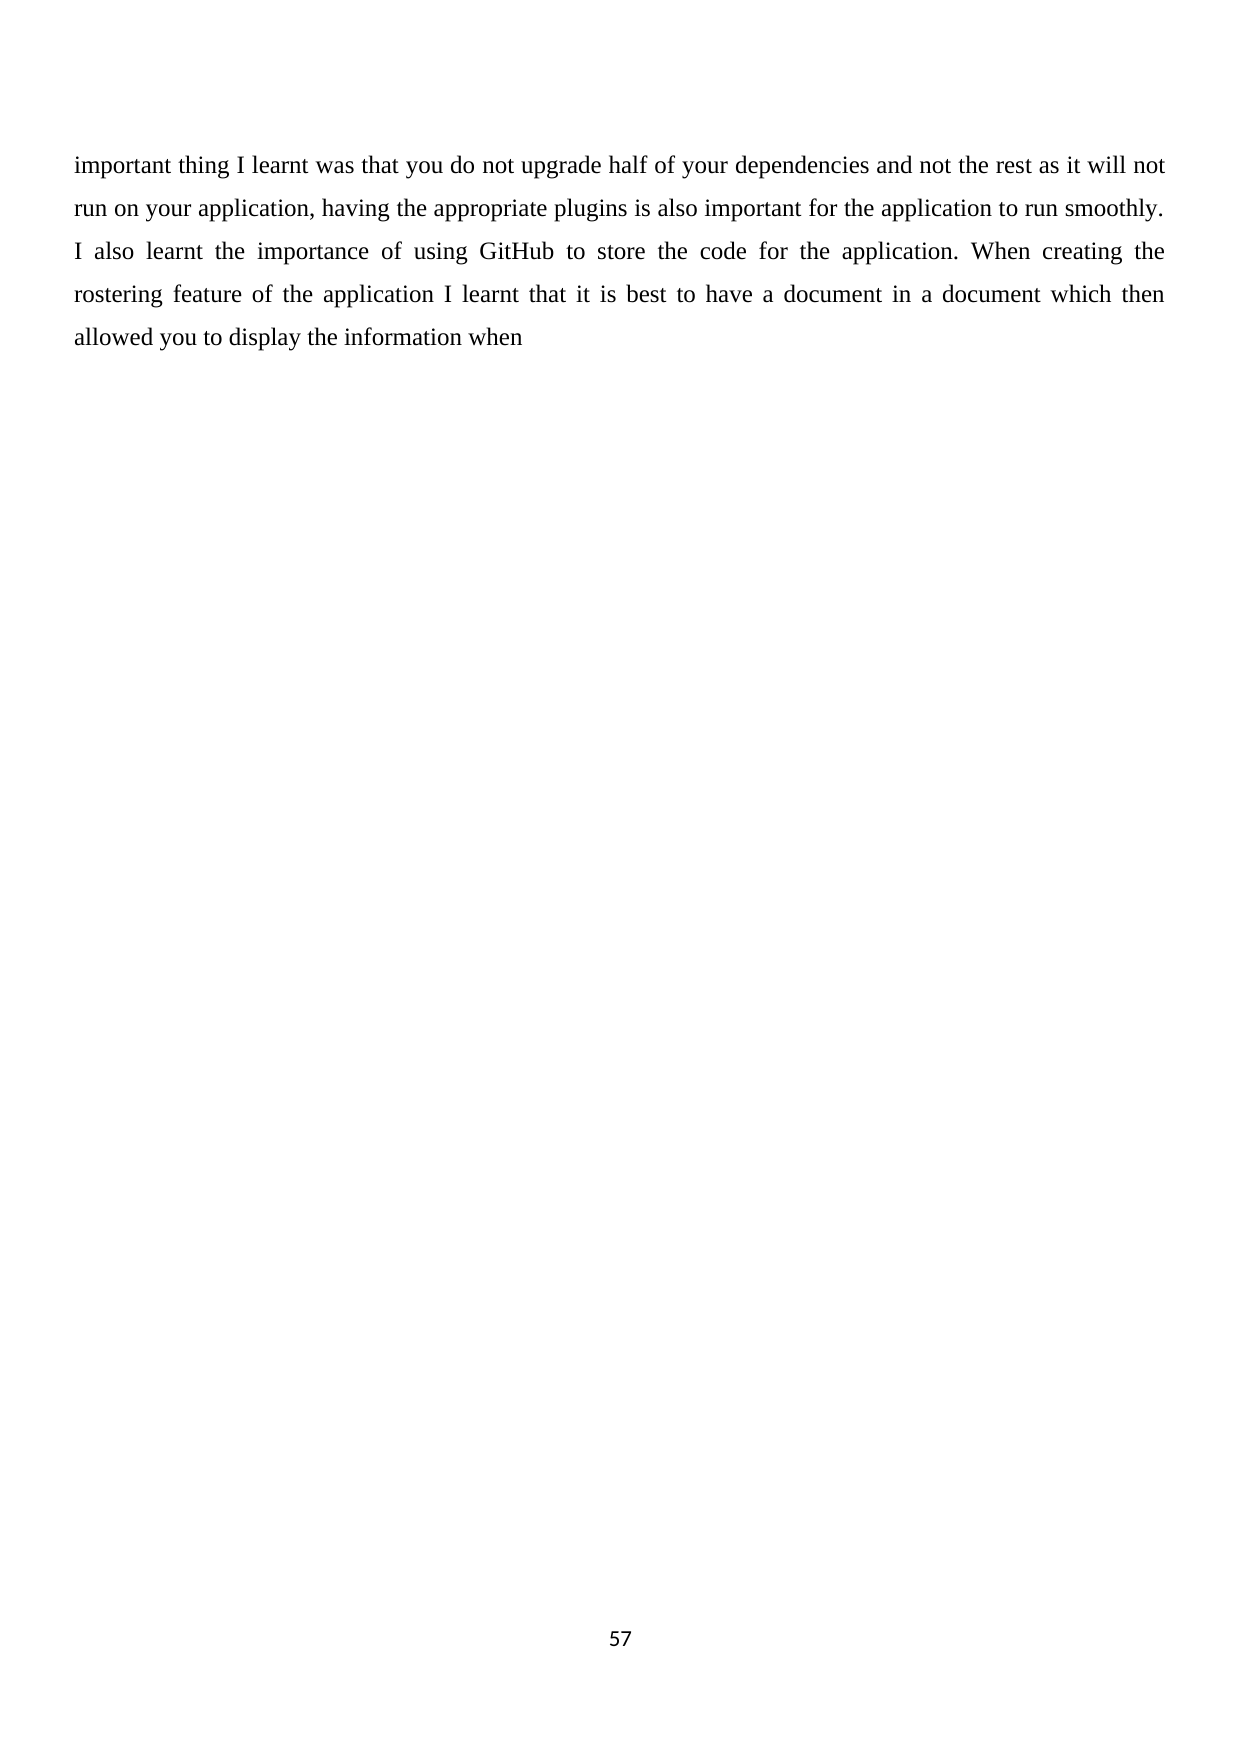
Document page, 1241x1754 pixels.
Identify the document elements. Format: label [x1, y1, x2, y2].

text [74, 150, 1166, 351]
